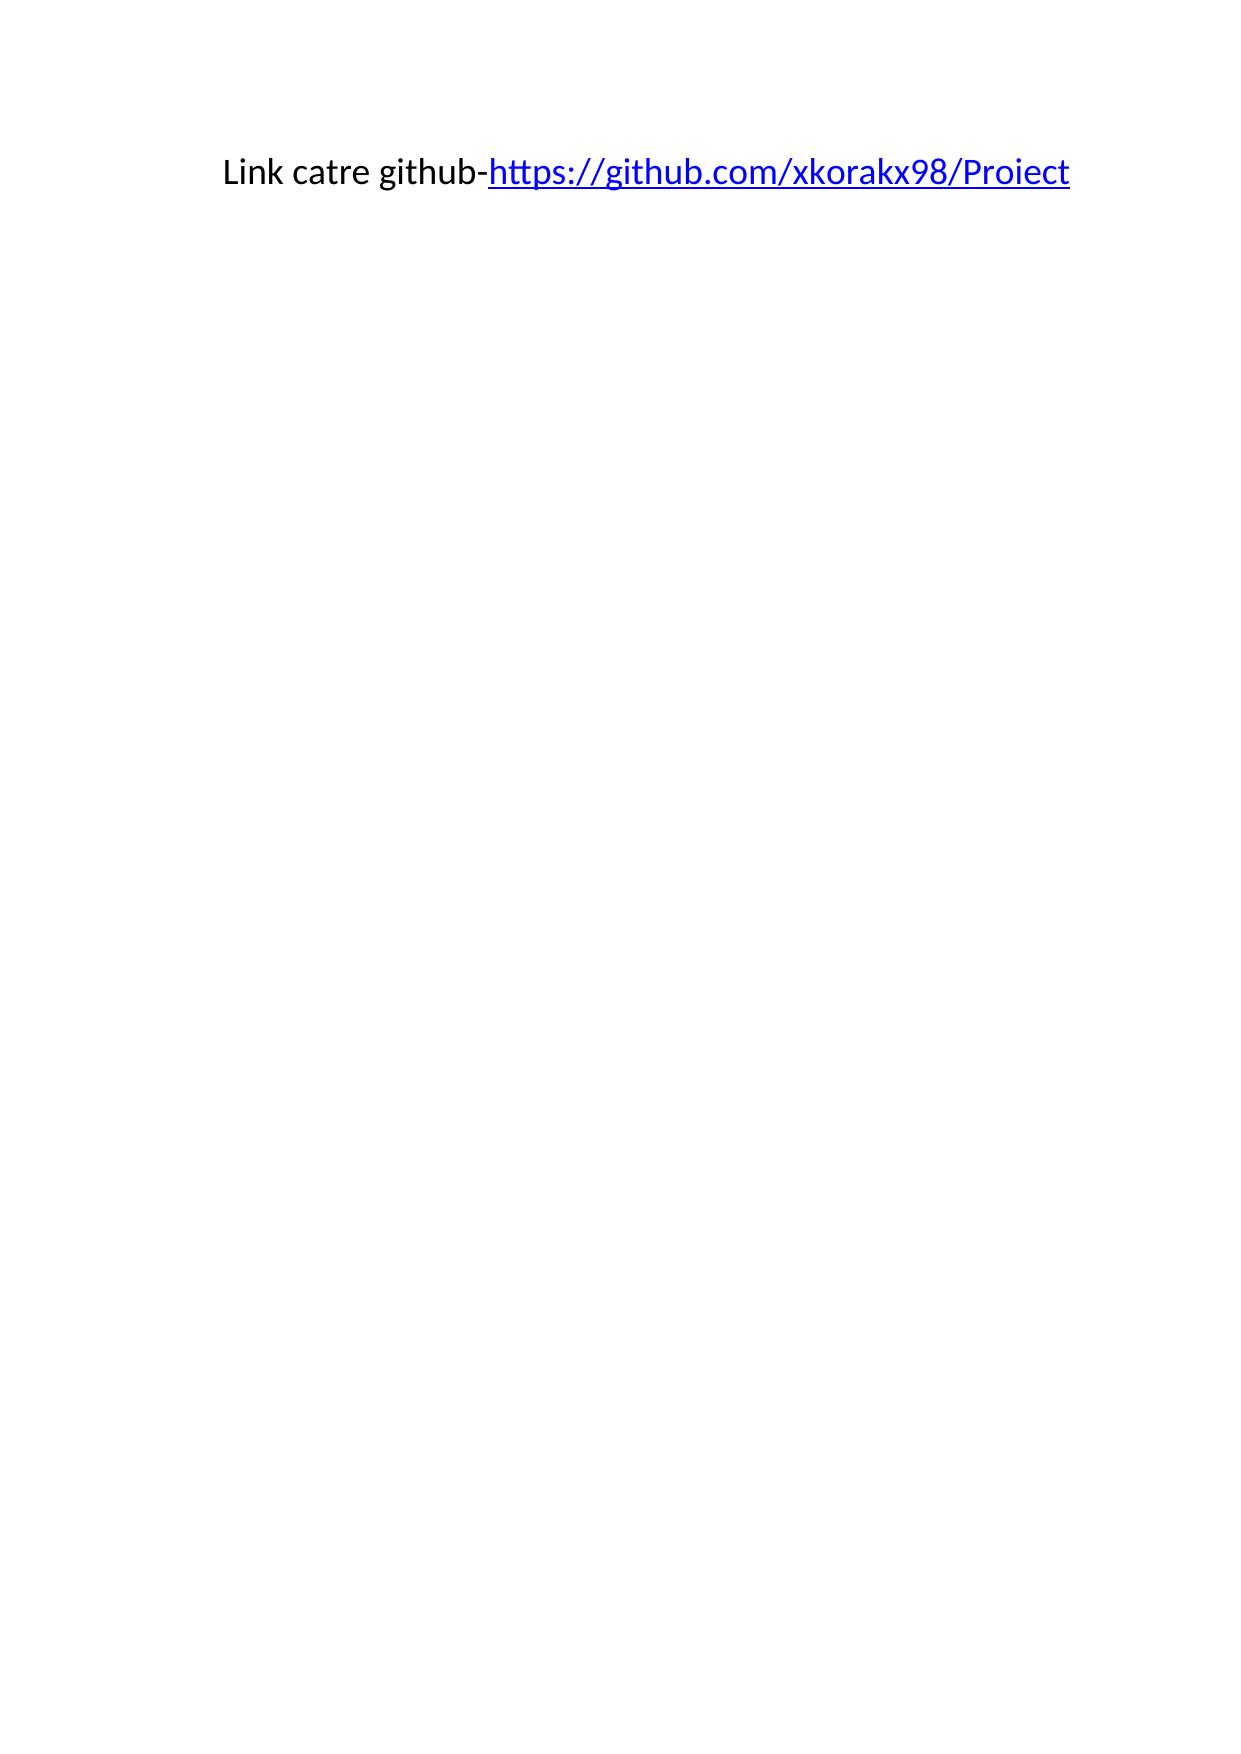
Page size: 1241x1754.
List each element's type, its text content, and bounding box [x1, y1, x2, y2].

text Link catre github-https://github.com/xkorakx98/Proiect [223, 148, 1093, 193]
